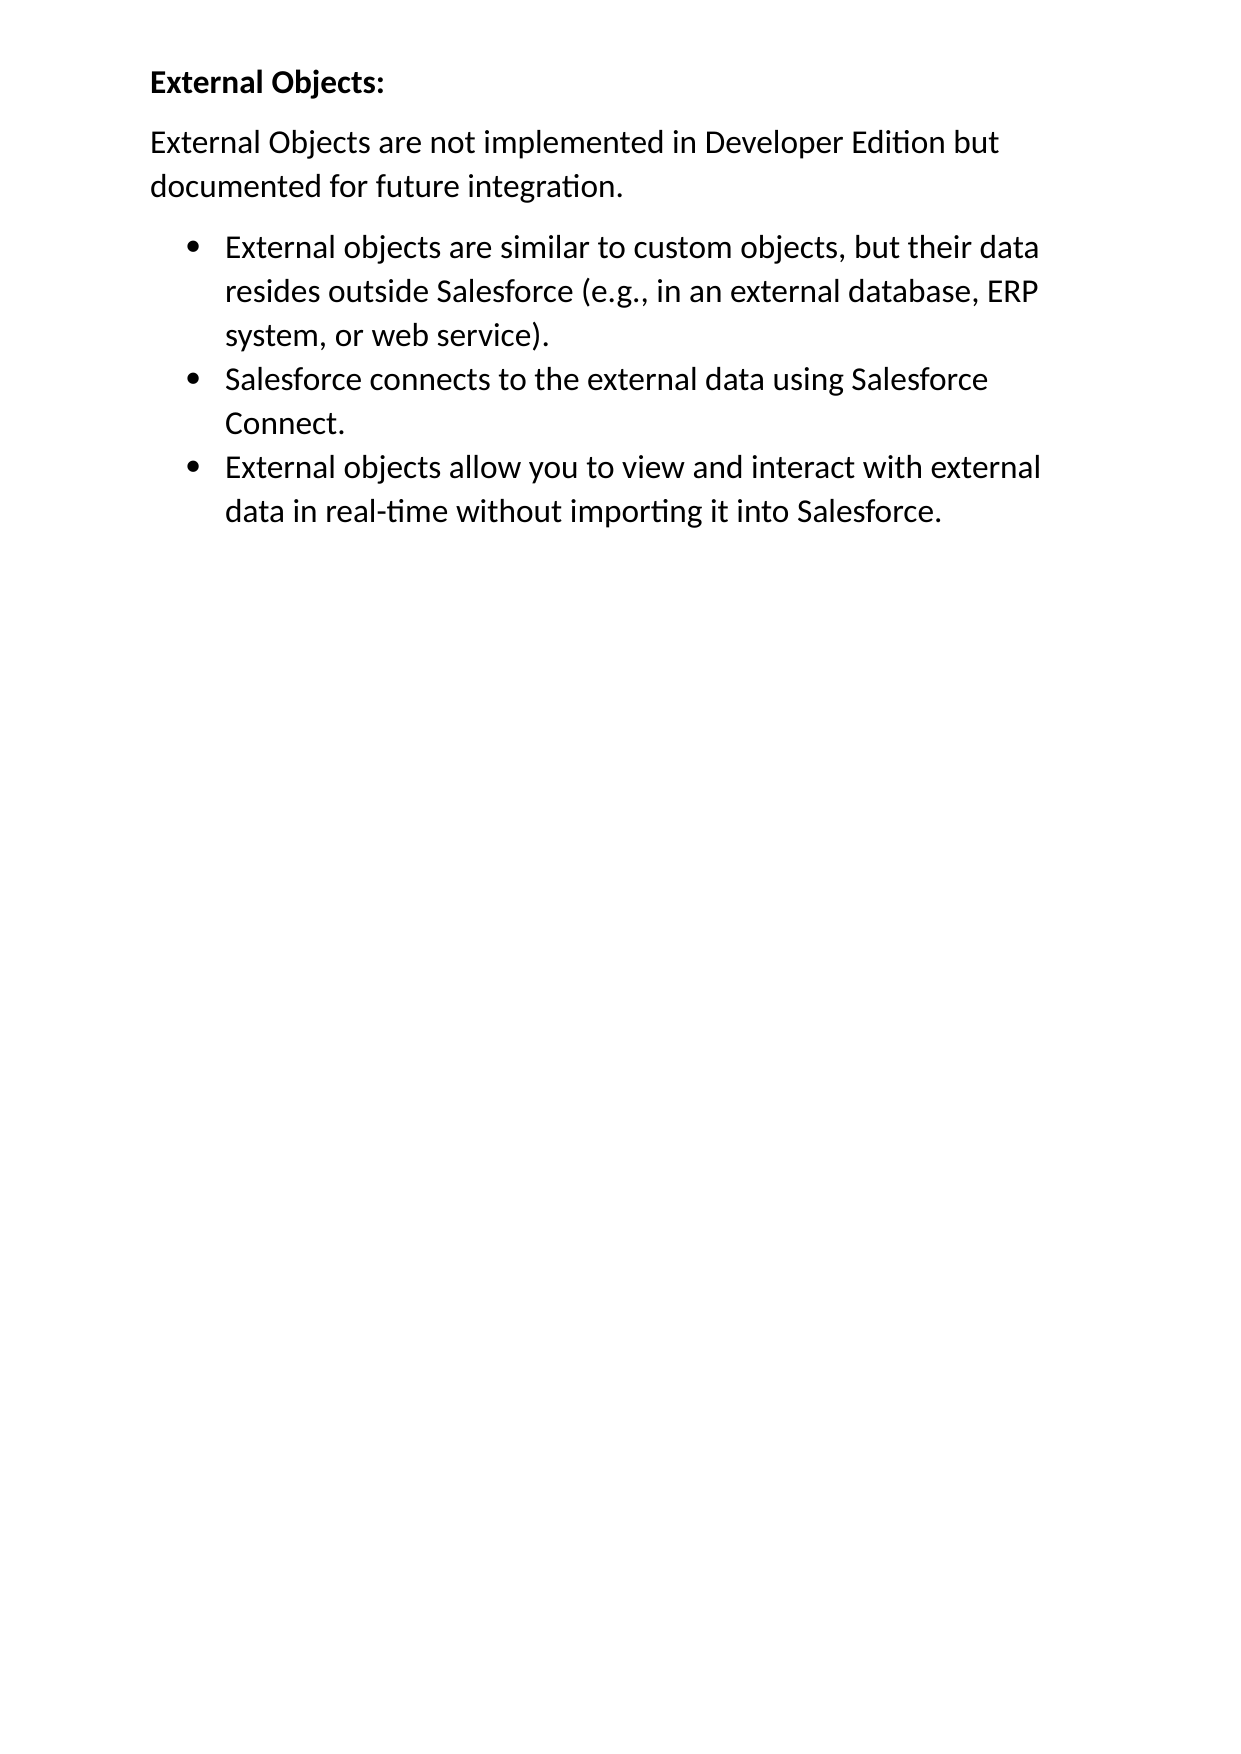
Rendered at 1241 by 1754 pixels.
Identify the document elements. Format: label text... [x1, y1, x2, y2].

text External Objects: [150, 61, 1090, 101]
list Salesforce connects to the external data using Salesforce Connect. [187, 358, 1090, 442]
text External Objects are not implemented in Developer Edition but documented for future integration. [150, 121, 1090, 206]
list External objects allow you to view and interact with external data in real-time without importing it into Salesforce. [187, 446, 1090, 530]
list External objects are similar to custom objects, but their data resides outside Salesforce (e.g., in an external database, ERP system, or web service). [187, 226, 1090, 354]
